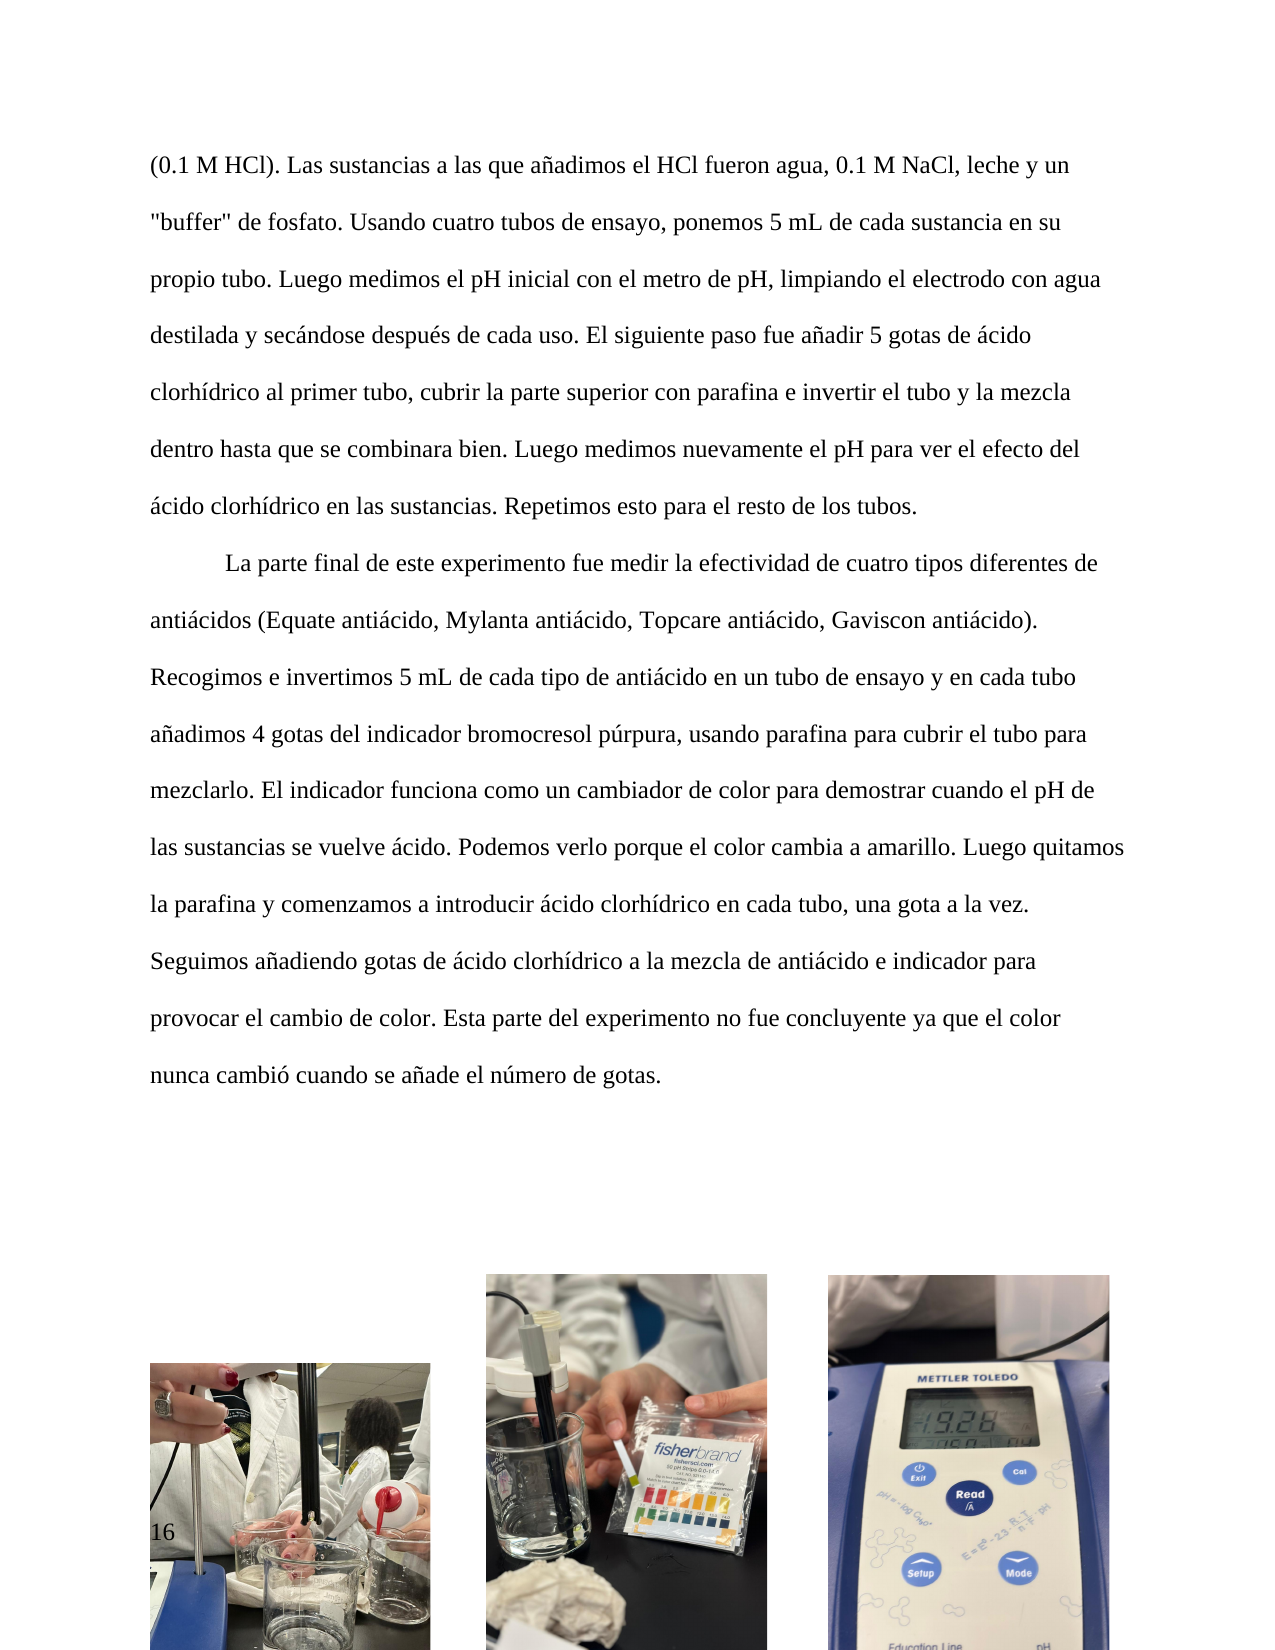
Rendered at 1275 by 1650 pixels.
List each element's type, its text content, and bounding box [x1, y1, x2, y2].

picture [828, 1275, 1110, 1650]
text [150, 150, 1125, 520]
picture [150, 1363, 431, 1650]
picture [486, 1274, 768, 1650]
text La parte final de este experimento fue medir la efectividad de cuatro tipos diferentes de antiácidos (Equate antiácido, Mylanta antiácido, Topcare antiácido, Gaviscon antiácido). Recogimos e invertimos 5 mL de cada tipo de antiácido en un tubo de ensayo y en cada tubo añadimos 4 gotas del indicador bromocresol púrpura, usando parafina para cubrir el tubo para mezclarlo. El indicador funciona como un cambiador de color para demostrar cuando el pH de las sustancias se vuelve ácido. Podemos verlo porque el color cambia a amarillo. Luego quitamos la parafina y comenzamos a introducir ácido clorhídrico en cada tubo, una gota a la vez. Seguimos añadiendo gotas de ácido clorhídrico a la mezcla de antiácido e indicador para provocar el cambio de color. Esta parte del experimento no fue concluyente ya que el color nunca cambió cuando se añade el número de gotas. [150, 548, 1125, 1089]
